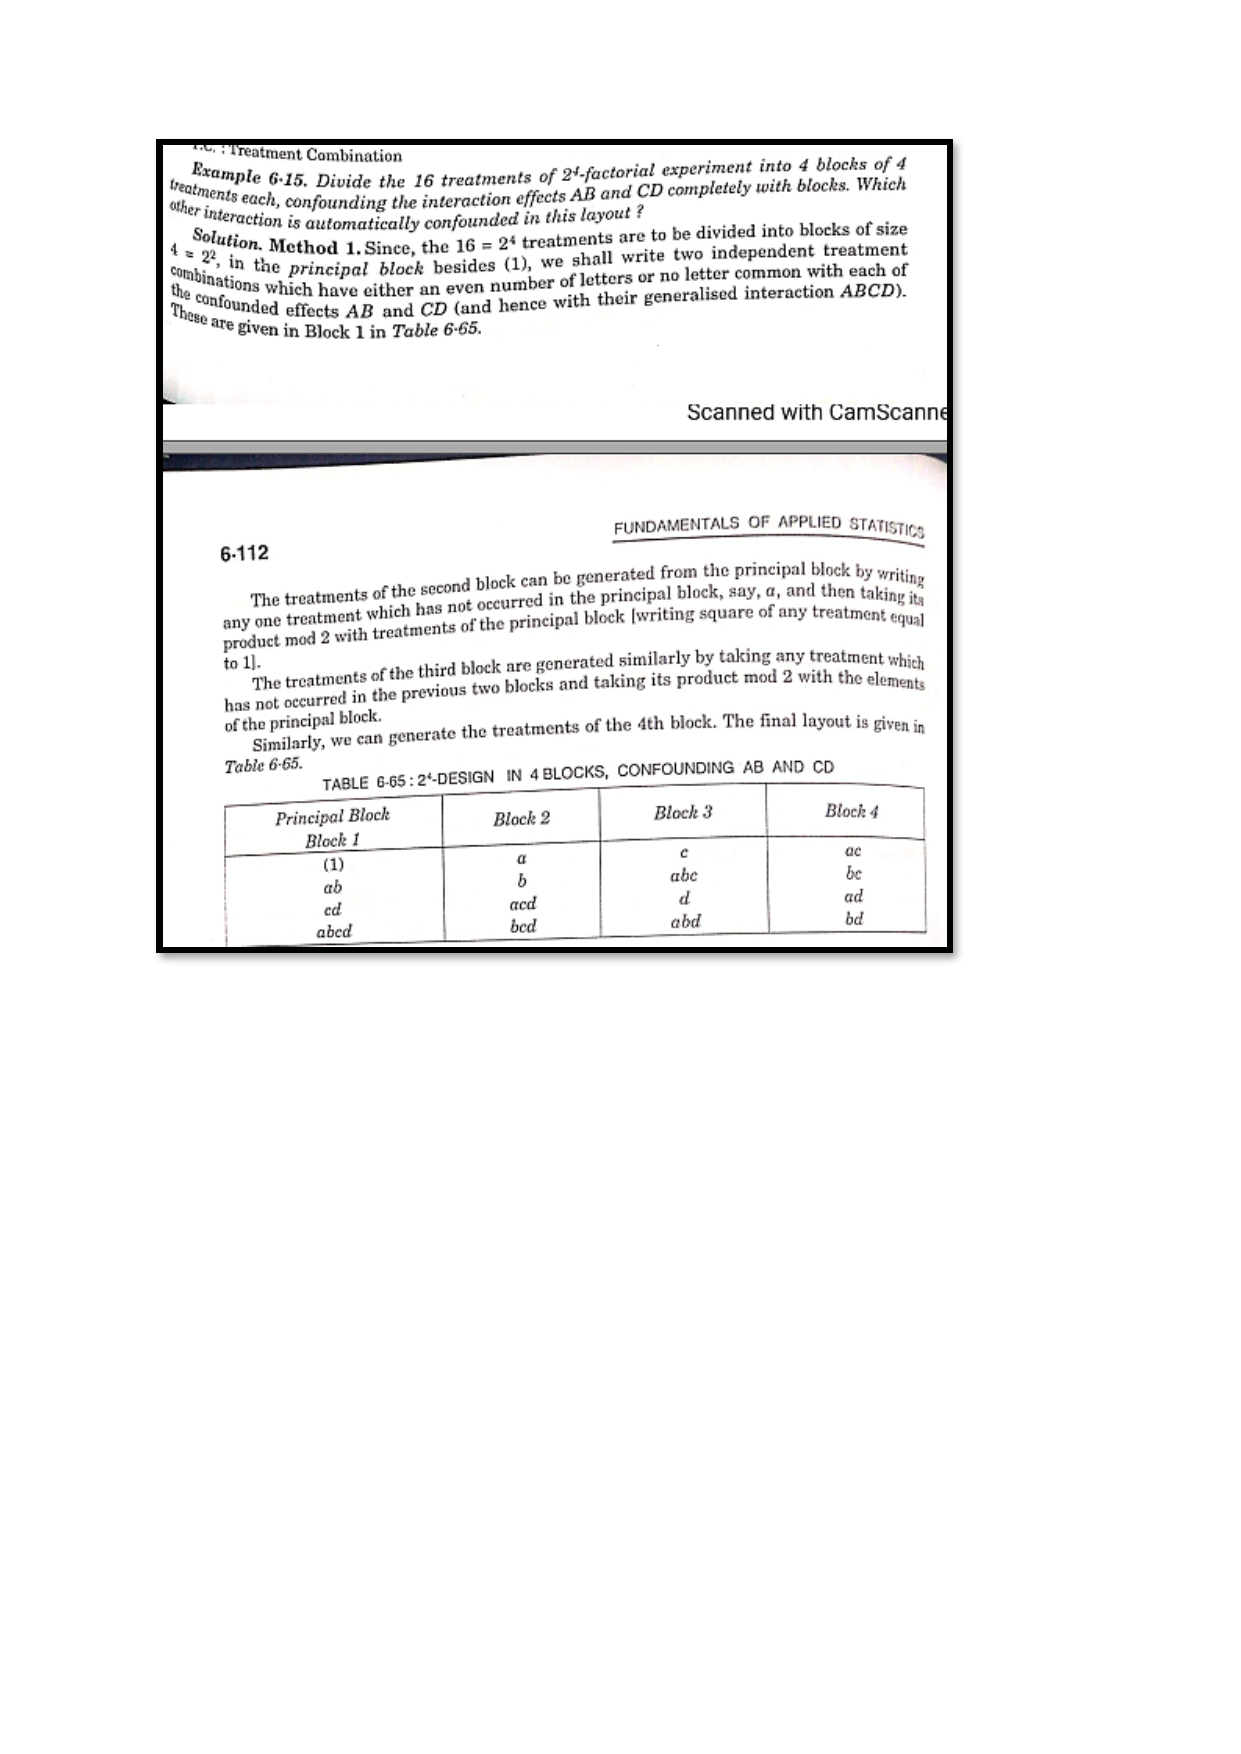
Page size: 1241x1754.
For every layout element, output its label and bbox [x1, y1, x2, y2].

picture [163, 145, 947, 947]
